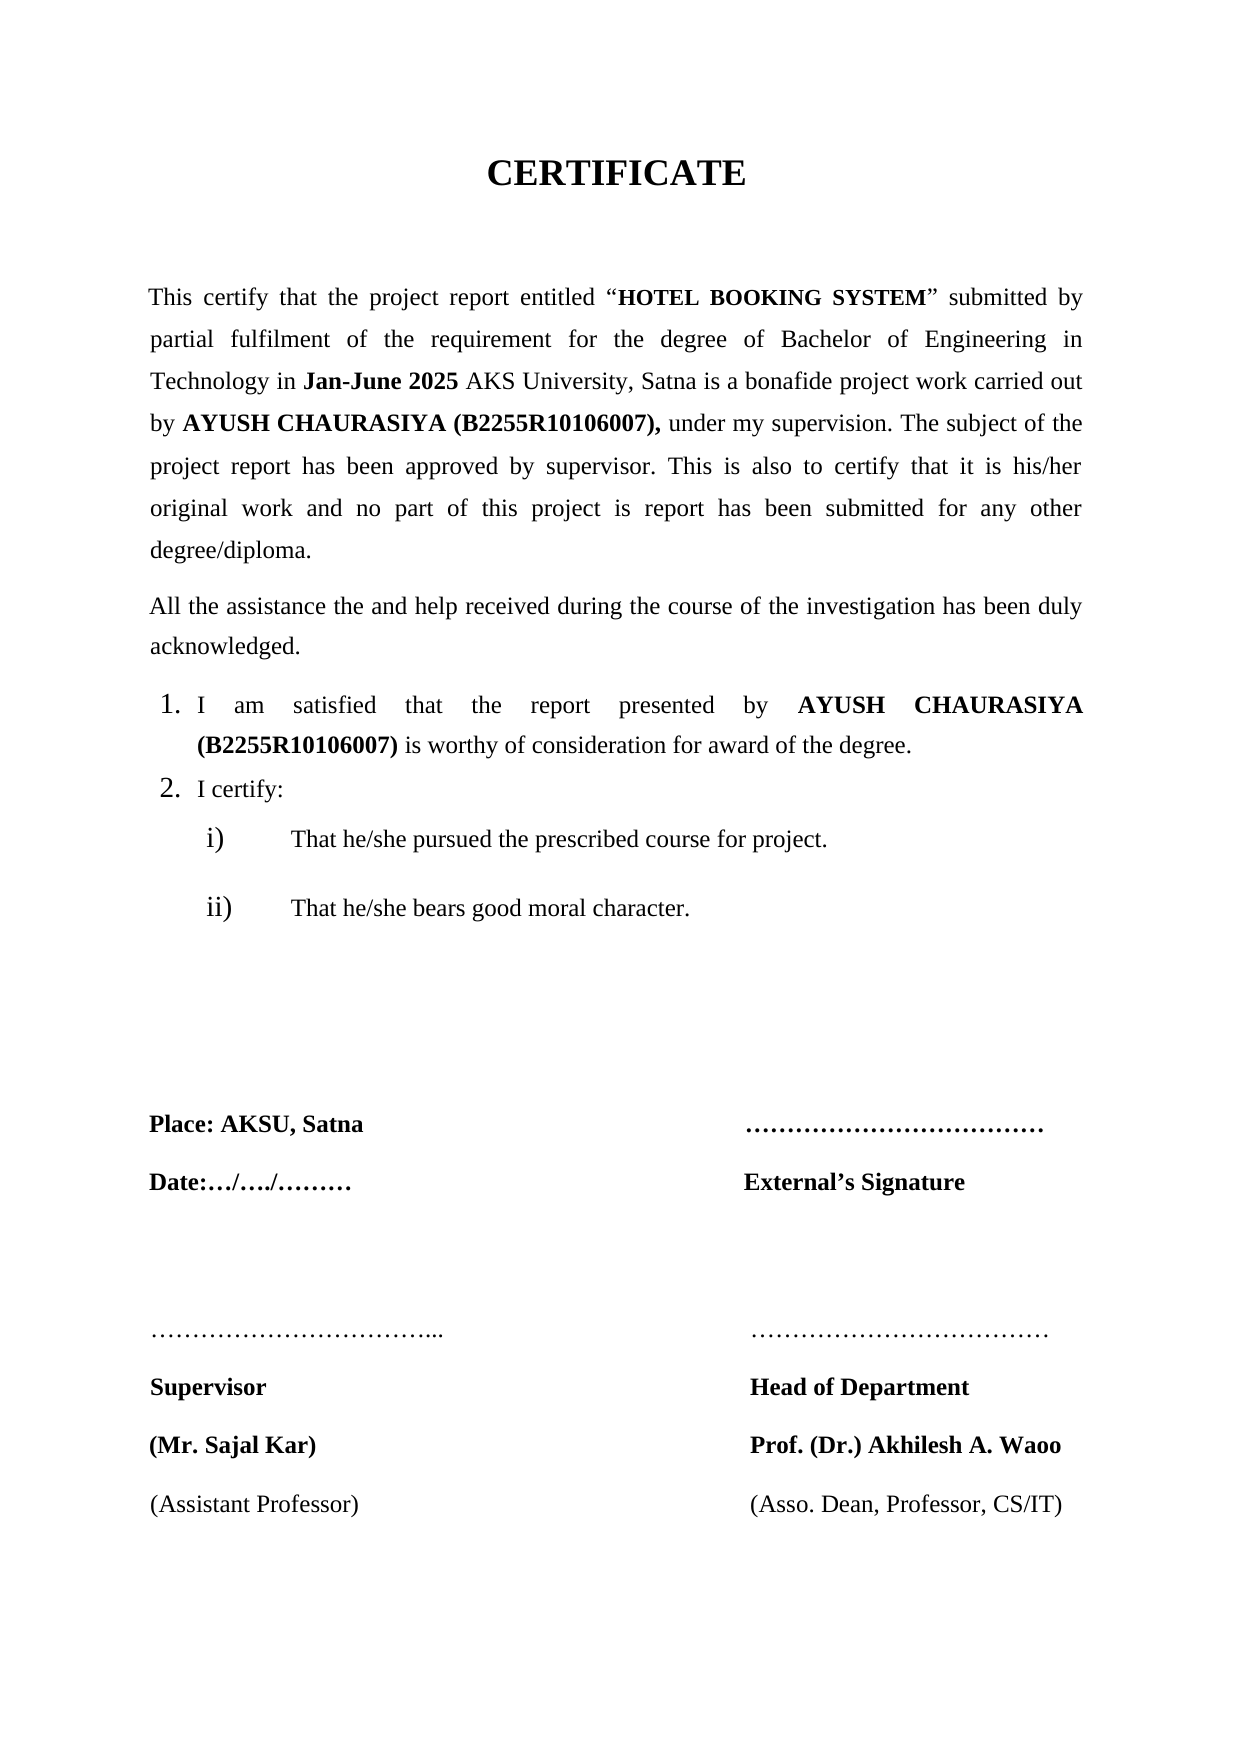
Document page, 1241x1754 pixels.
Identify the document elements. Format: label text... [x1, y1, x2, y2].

text ……………………………... ……………………………… [150, 1314, 1083, 1343]
text This certify that the project report entitled “HOTEL BOOKING SYSTEM” submitted by partial fulfilment of the requirement for the degree of Bachelor of Engineering in Technology in Jan-June 2025 AKS University, Satna is a bonafide project work carried out by AYUSH CHAURASIYA (B2255R10106007), under my supervision. The subject of the project report has been approved by supervisor. This is also to certify that it is his/her original work and no part of this project is report has been submitted for any other degree/diploma. [148, 282, 1083, 564]
text (Mr. Sajal Kar) Prof. (Dr.) Akhilesh A. Waoo [149, 1430, 1083, 1459]
list That he/she pursued the prescribed course for project. [206, 820, 1083, 854]
text All the assistance the and help received during the course of the investigation has been duly acknowledged. [149, 591, 1083, 659]
text (Assistant Professor) (Asso. Dean, Professor, CS/IT) [150, 1489, 1083, 1517]
list I am satisfied that the report presented by AYUSH CHAURASIYA (B2255R10106007) is worthy of consideration for award of the degree. [159, 686, 1083, 759]
subtitle CERTIFICATE [150, 150, 1083, 193]
text Supervisor Head of Department [150, 1372, 1083, 1401]
text Place: AKSU, Satna ……………………………… [149, 1109, 1083, 1138]
list That he/she bears good moral character. [206, 889, 1083, 922]
list I certify: [159, 771, 1083, 804]
text Date:…/…./……… External’s Signature [149, 1167, 1083, 1196]
